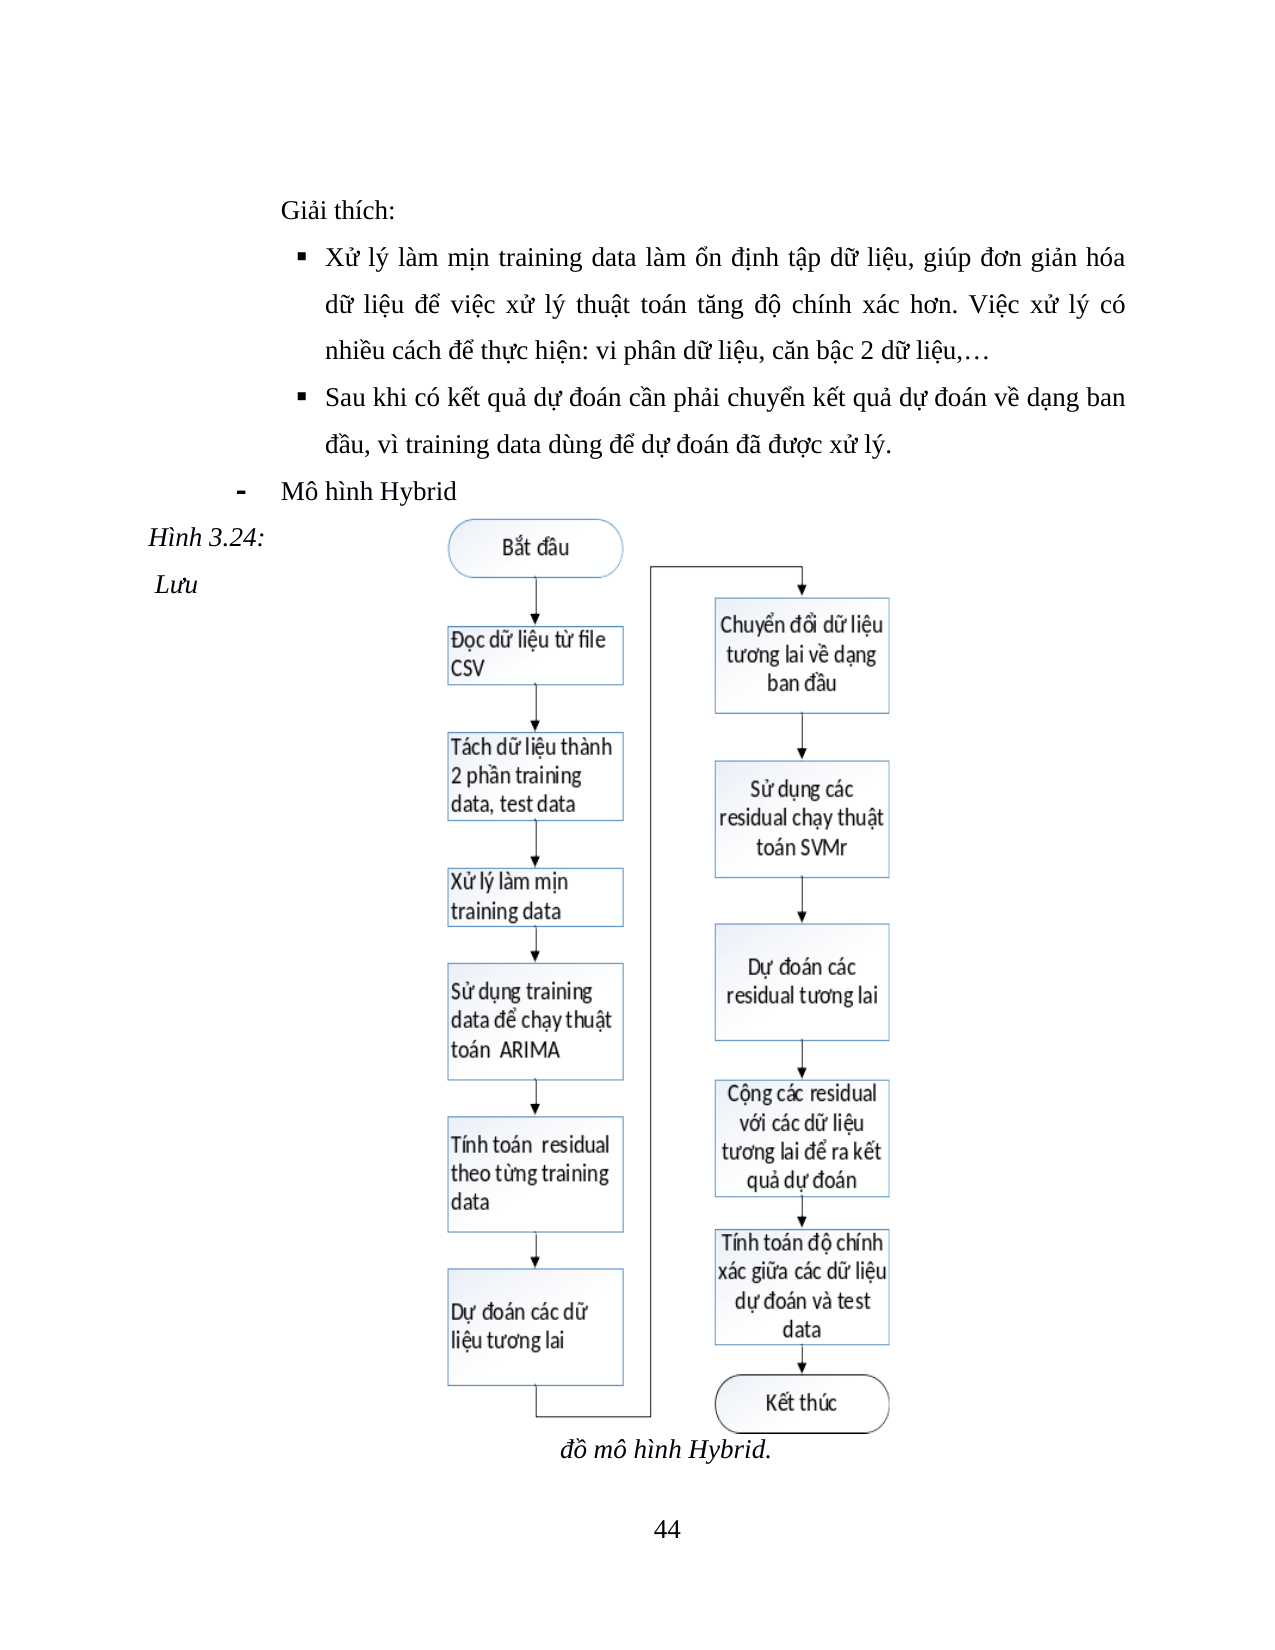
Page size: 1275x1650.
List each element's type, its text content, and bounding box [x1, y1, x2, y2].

text Giải thích: [207, 194, 1127, 226]
list Xử lý làm mịn training data làm ổn định tập dữ liệu, giúp đơn giản hóa dữ liệu để việc xử lý thuật toán tăng độ chính xác hơn. Việc xử lý có nhiều cách để thực hiện: vi phân dữ liệu, căn bậc 2 dữ liệu,… [295, 241, 1127, 366]
list Sau khi có kết quả dự đoán cần phải chuyển kết quả dự đoán về dạng ban đầu, vì training data dùng để dự đoán đã được xử lý. [295, 381, 1127, 459]
list Mô hình Hybrid [236, 474, 1127, 506]
list Lưu đồ mô hình Hybrid. [207, 521, 1127, 1464]
